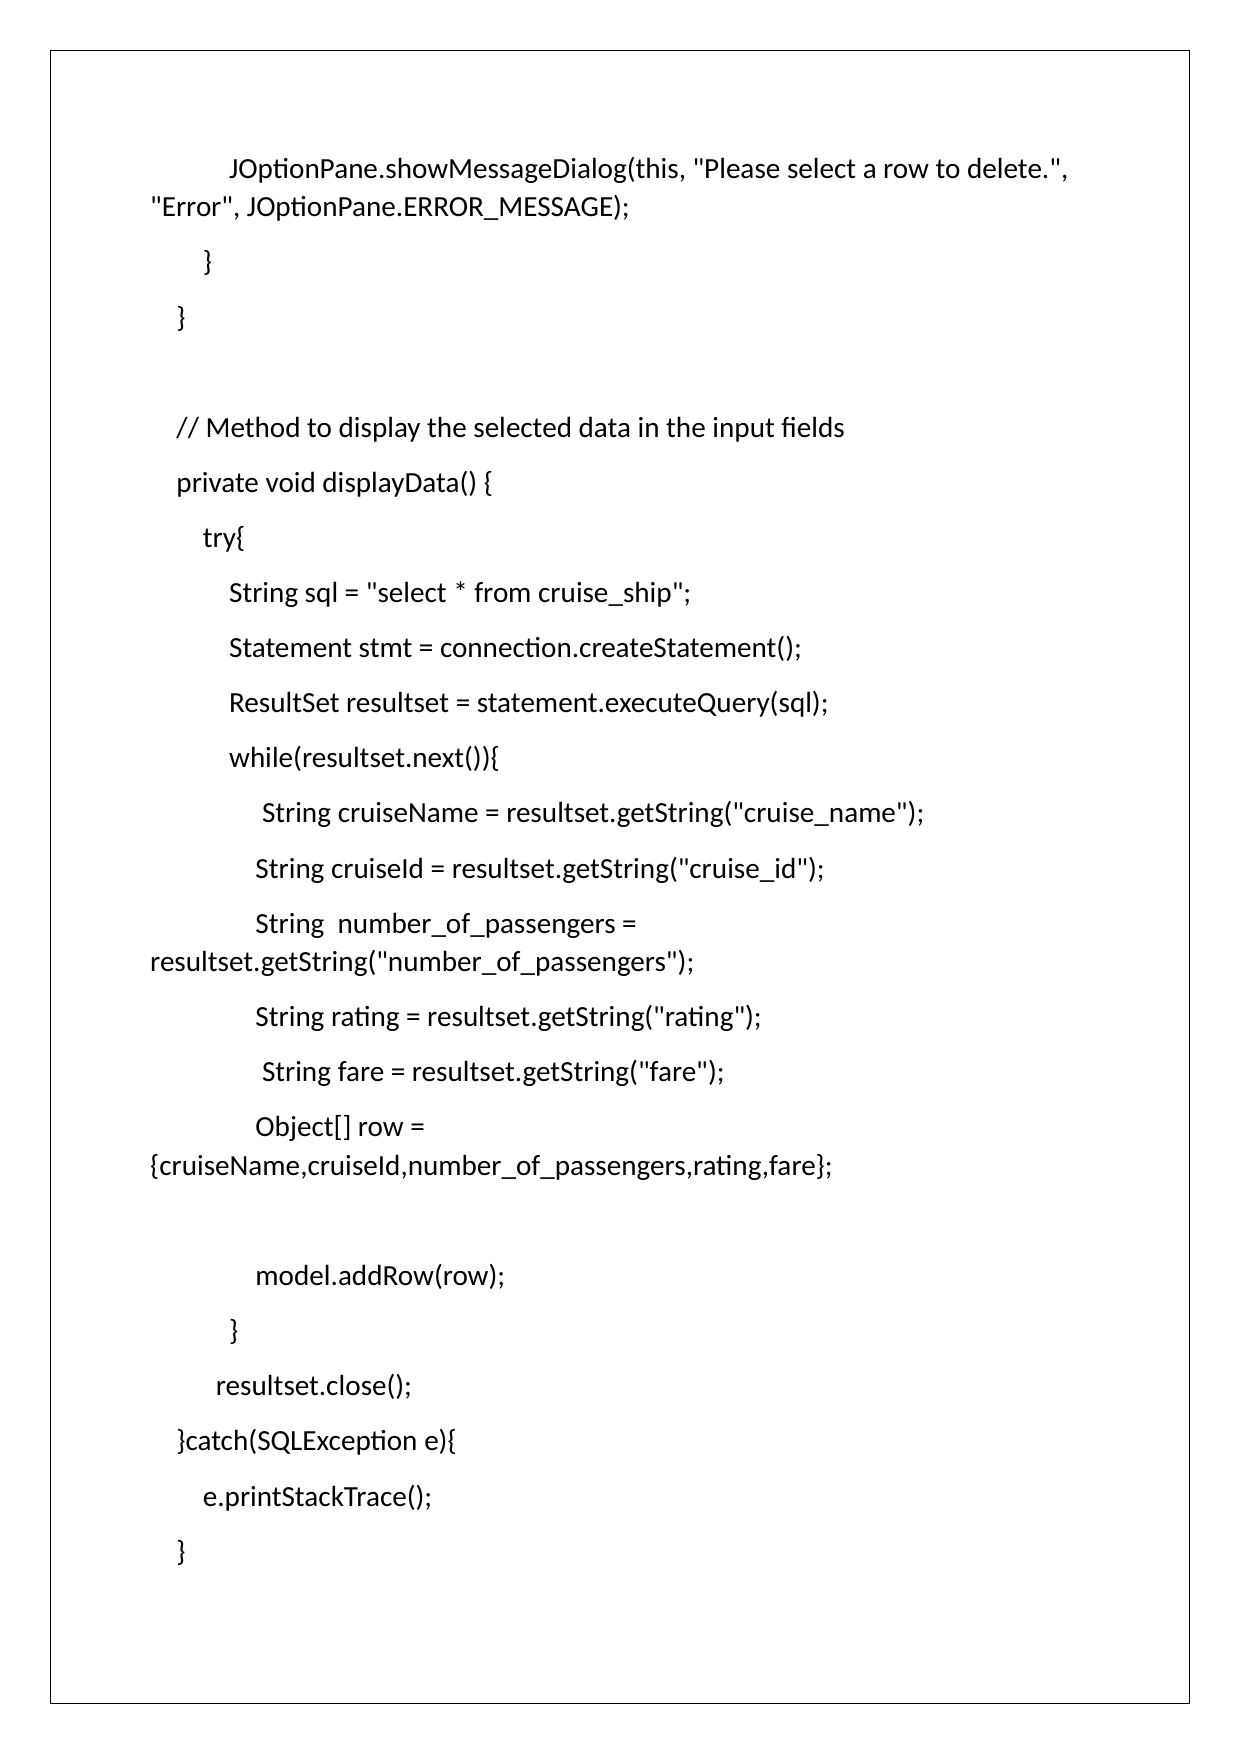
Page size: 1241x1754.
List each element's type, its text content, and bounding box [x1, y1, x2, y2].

text resultset.close(); [150, 1367, 1090, 1403]
text String rating = resultset.getString("rating"); [150, 998, 1090, 1034]
text } [150, 243, 1090, 279]
text String cruiseId = resultset.getString("cruise_id"); [150, 850, 1090, 885]
text private void displayData() { [150, 464, 1090, 499]
text Object[] row = {cruiseName,cruiseId,number_of_passengers,rating,fare}; [150, 1108, 1090, 1183]
text model.addRow(row); [150, 1257, 1090, 1293]
text String fare = resultset.getString("fare"); [150, 1053, 1090, 1089]
text String sql = "select * from cruise_ship"; [150, 574, 1090, 610]
text try{ [150, 519, 1090, 555]
text e.printStackTrace(); [150, 1478, 1090, 1513]
text String cruiseName = resultset.getString("cruise_name"); [150, 794, 1090, 830]
text while(resultset.next()){ [150, 739, 1090, 775]
text } [150, 1533, 1090, 1568]
text }catch(SQLException e){ [150, 1422, 1090, 1458]
text JOptionPane.showMessageDialog(this, "Please select a row to delete.", "Error", JOptionPane.ERROR_MESSAGE); [150, 150, 1090, 224]
text } [150, 299, 1090, 334]
text } [150, 1312, 1090, 1348]
text ResultSet resultset = statement.executeQuery(sql); [150, 684, 1090, 720]
text Statement stmt = connection.createStatement(); [150, 629, 1090, 665]
text String number_of_passengers = resultset.getString("number_of_passengers"); [150, 905, 1090, 979]
text // Method to display the selected data in the input fields [150, 409, 1090, 444]
